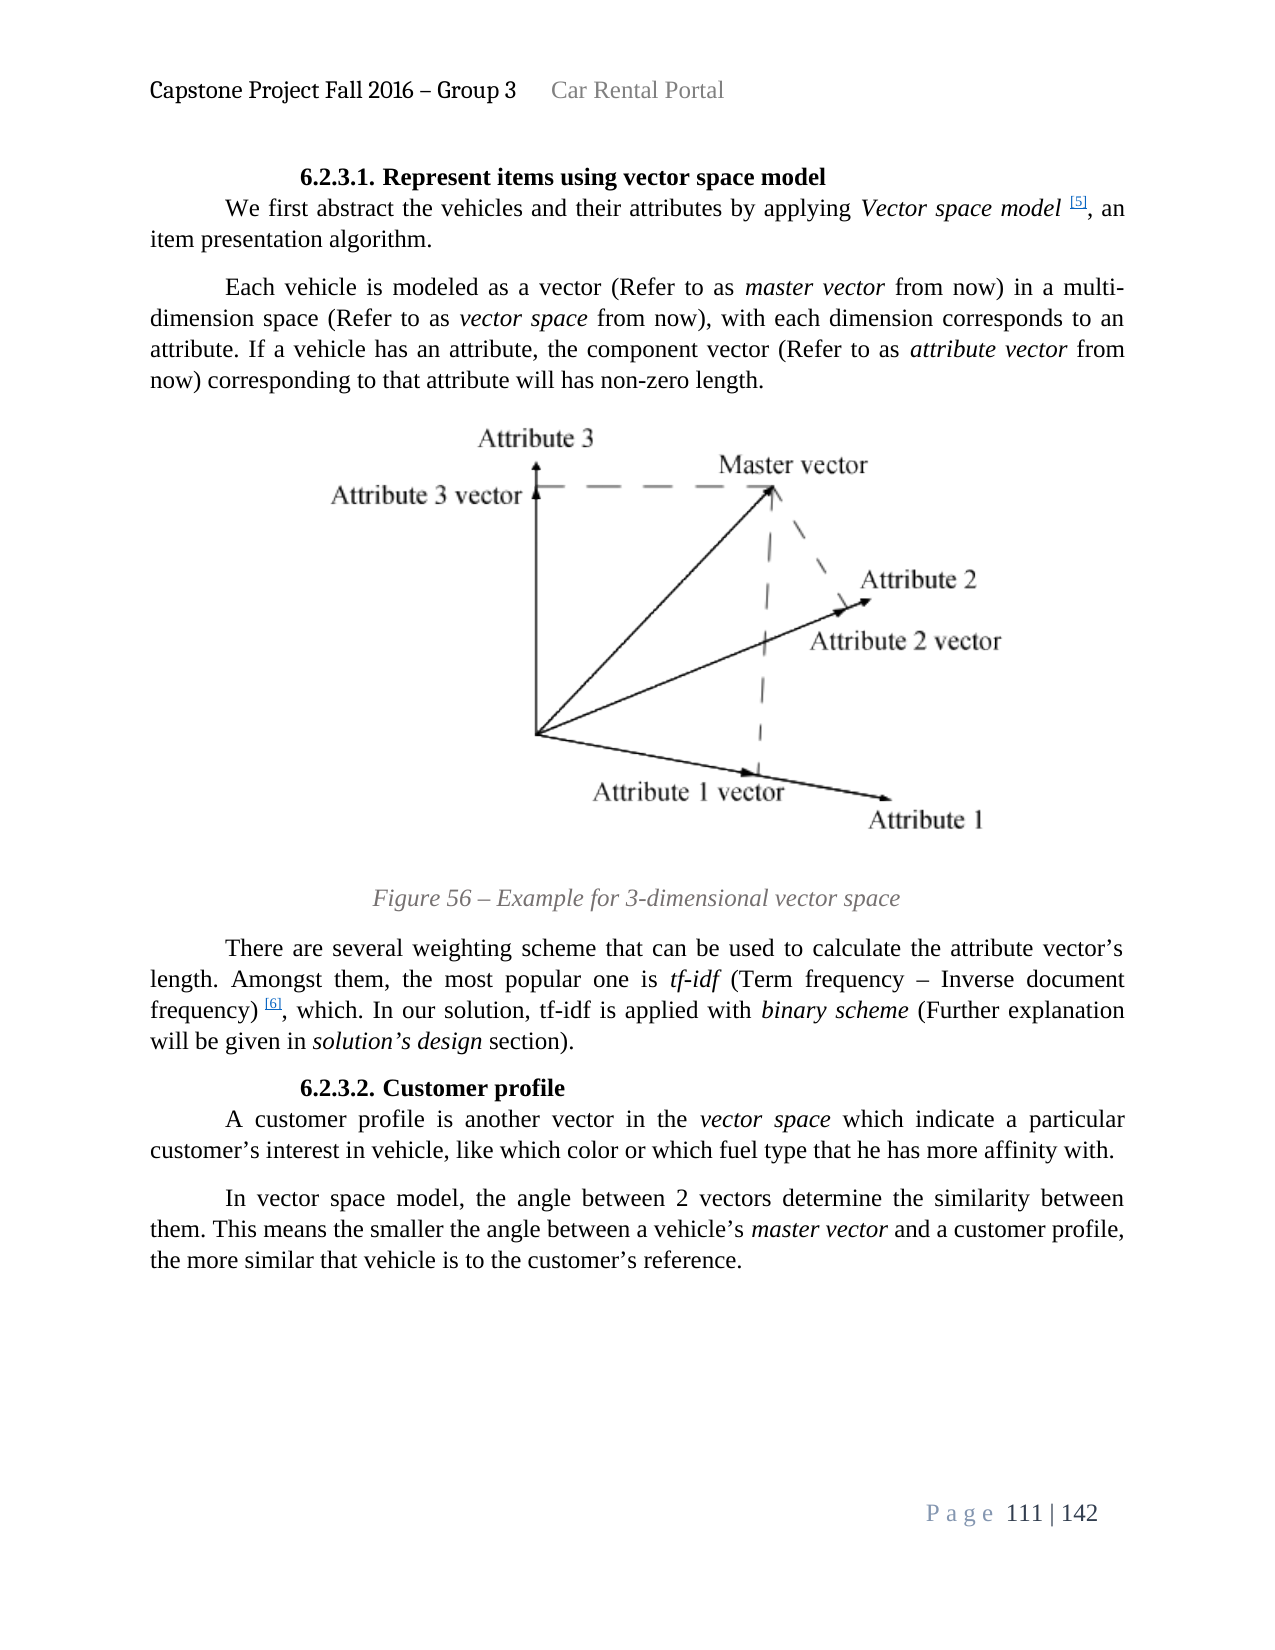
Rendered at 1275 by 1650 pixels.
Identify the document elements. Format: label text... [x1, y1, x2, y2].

text We first abstract the vehicles and their attributes by applying Vector space model [5], an item presentation algorithm. [150, 193, 1125, 253]
text In vector space model, the angle between 2 vectors determine the similarity between them. This means the smaller the angle between a vehicle’s master vector and a customer profile, the more similar that vehicle is to the customer’s reference. [150, 1183, 1125, 1274]
text There are several weighting scheme that can be used to calculate the attribute vector’s length. Amongst them, the most popular one is tf-idf (Term frequency – Inverse document frequency) [6], which. In our solution, tf-idf is applied with binary scheme (Further explanation will be given in solution’s design section). [150, 933, 1125, 1054]
text Each vehicle is modeled as a vector (Refer to as master vector from now) in a multi-dimension space (Refer to as vector space from now), with each dimension corresponds to an attribute. If a vehicle has an attribute, the component vector (Refer to as attribute vector from now) corresponding to that attribute will has non-zero length. [150, 272, 1125, 394]
subtitle Customer profile [300, 1073, 1125, 1102]
subtitle Represent items using vector space model [300, 162, 1125, 191]
text A customer profile is another vector in the vector space which indicate a particular customer’s interest in vehicle, like which color or which fuel type that he has more affinity with. [150, 1104, 1125, 1164]
picture [308, 412, 1042, 865]
